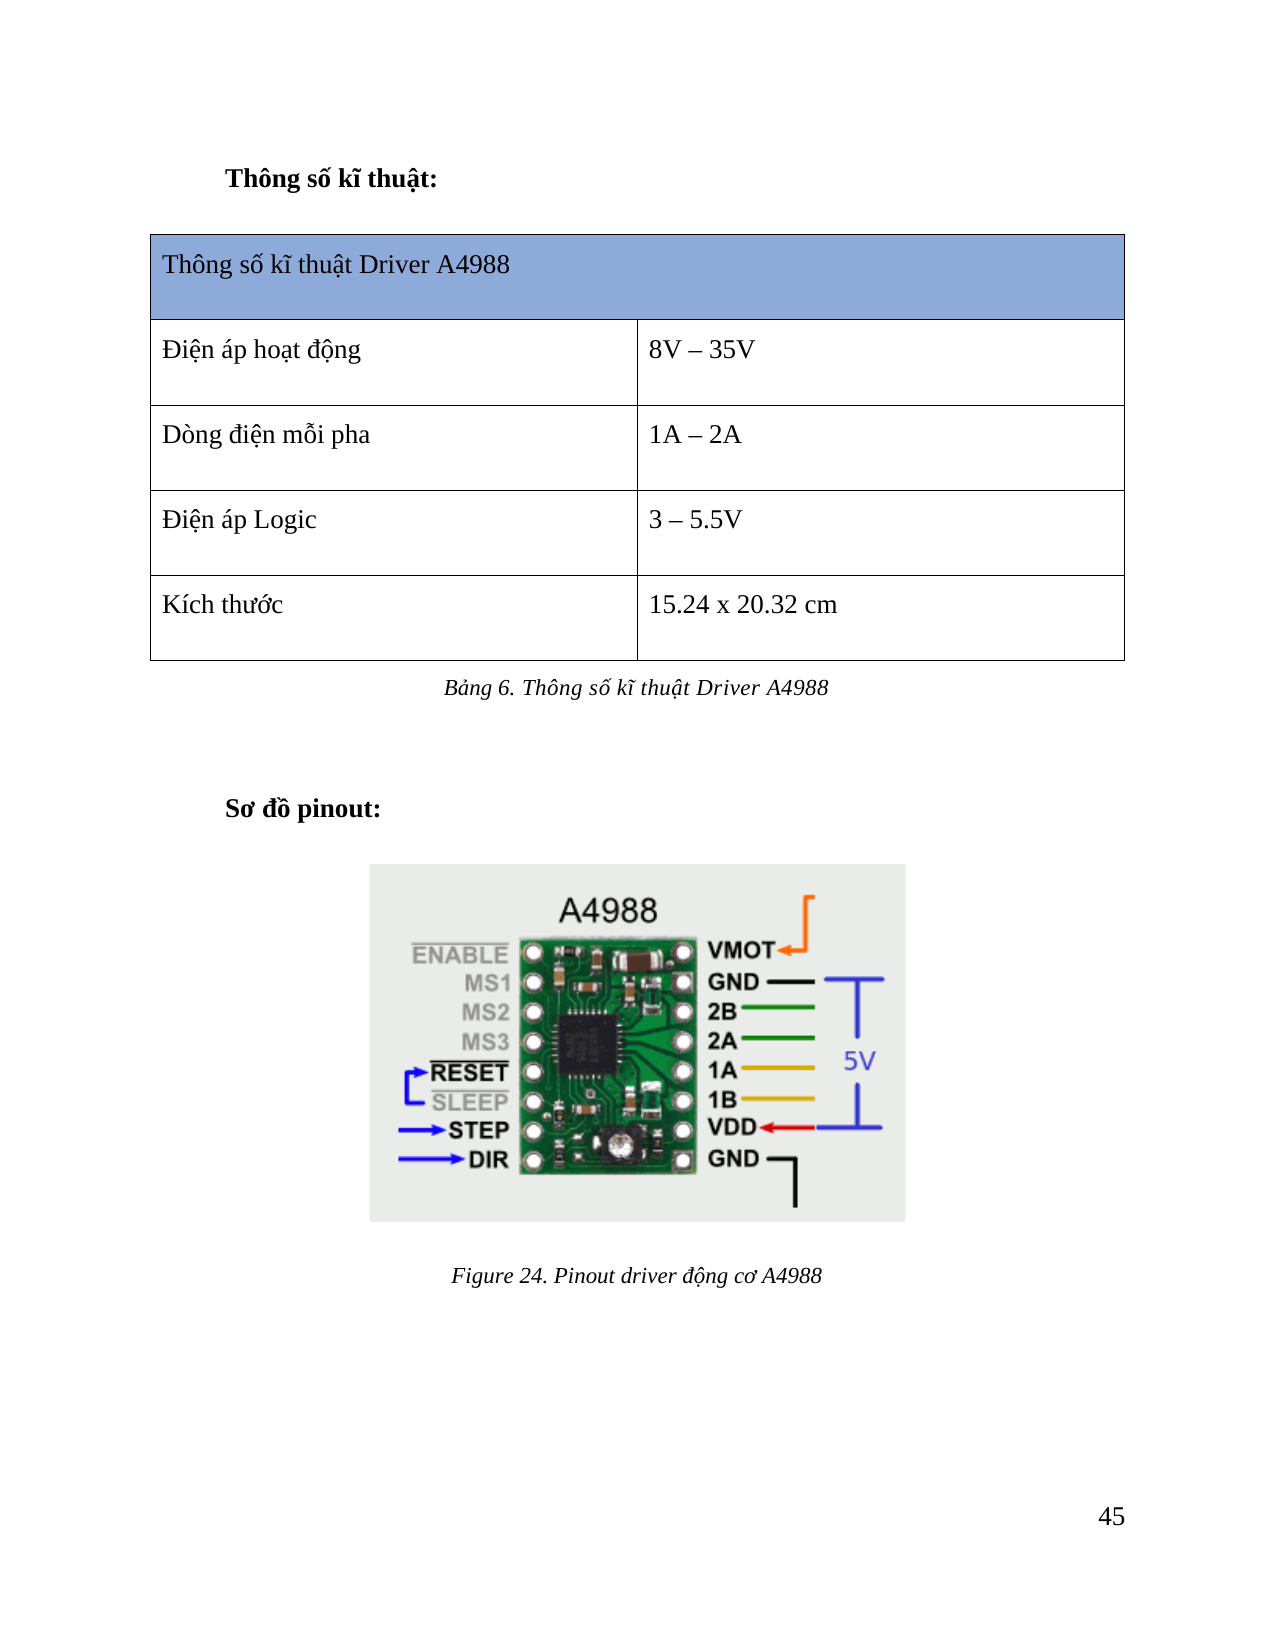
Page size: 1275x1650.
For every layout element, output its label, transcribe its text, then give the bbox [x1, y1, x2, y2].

table_cell Điện áp hoạt động [151, 320, 637, 404]
text Sơ đồ pinout: [225, 793, 1125, 824]
table_cell Dòng điện mỗi pha [151, 406, 637, 490]
text Thông số kĩ thuật: [225, 162, 1125, 194]
table_header Thông số kĩ thuật Driver A4988 [151, 235, 1124, 319]
table_cell 8V – 35V [638, 320, 1124, 404]
table_cell Kích thước [151, 576, 637, 660]
text Bảng 6. Thông số kĩ thuật Driver A4988 [150, 674, 1125, 700]
table_cell 1A – 2A [638, 406, 1124, 490]
table_cell Điện áp Logic [151, 491, 637, 575]
text Figure 24. Pinout driver động cơ A4988 [150, 1263, 1125, 1289]
table_cell 3 – 5.5V [638, 491, 1124, 575]
picture [369, 864, 906, 1222]
table_cell 15.24 x 20.32 cm [638, 576, 1124, 660]
